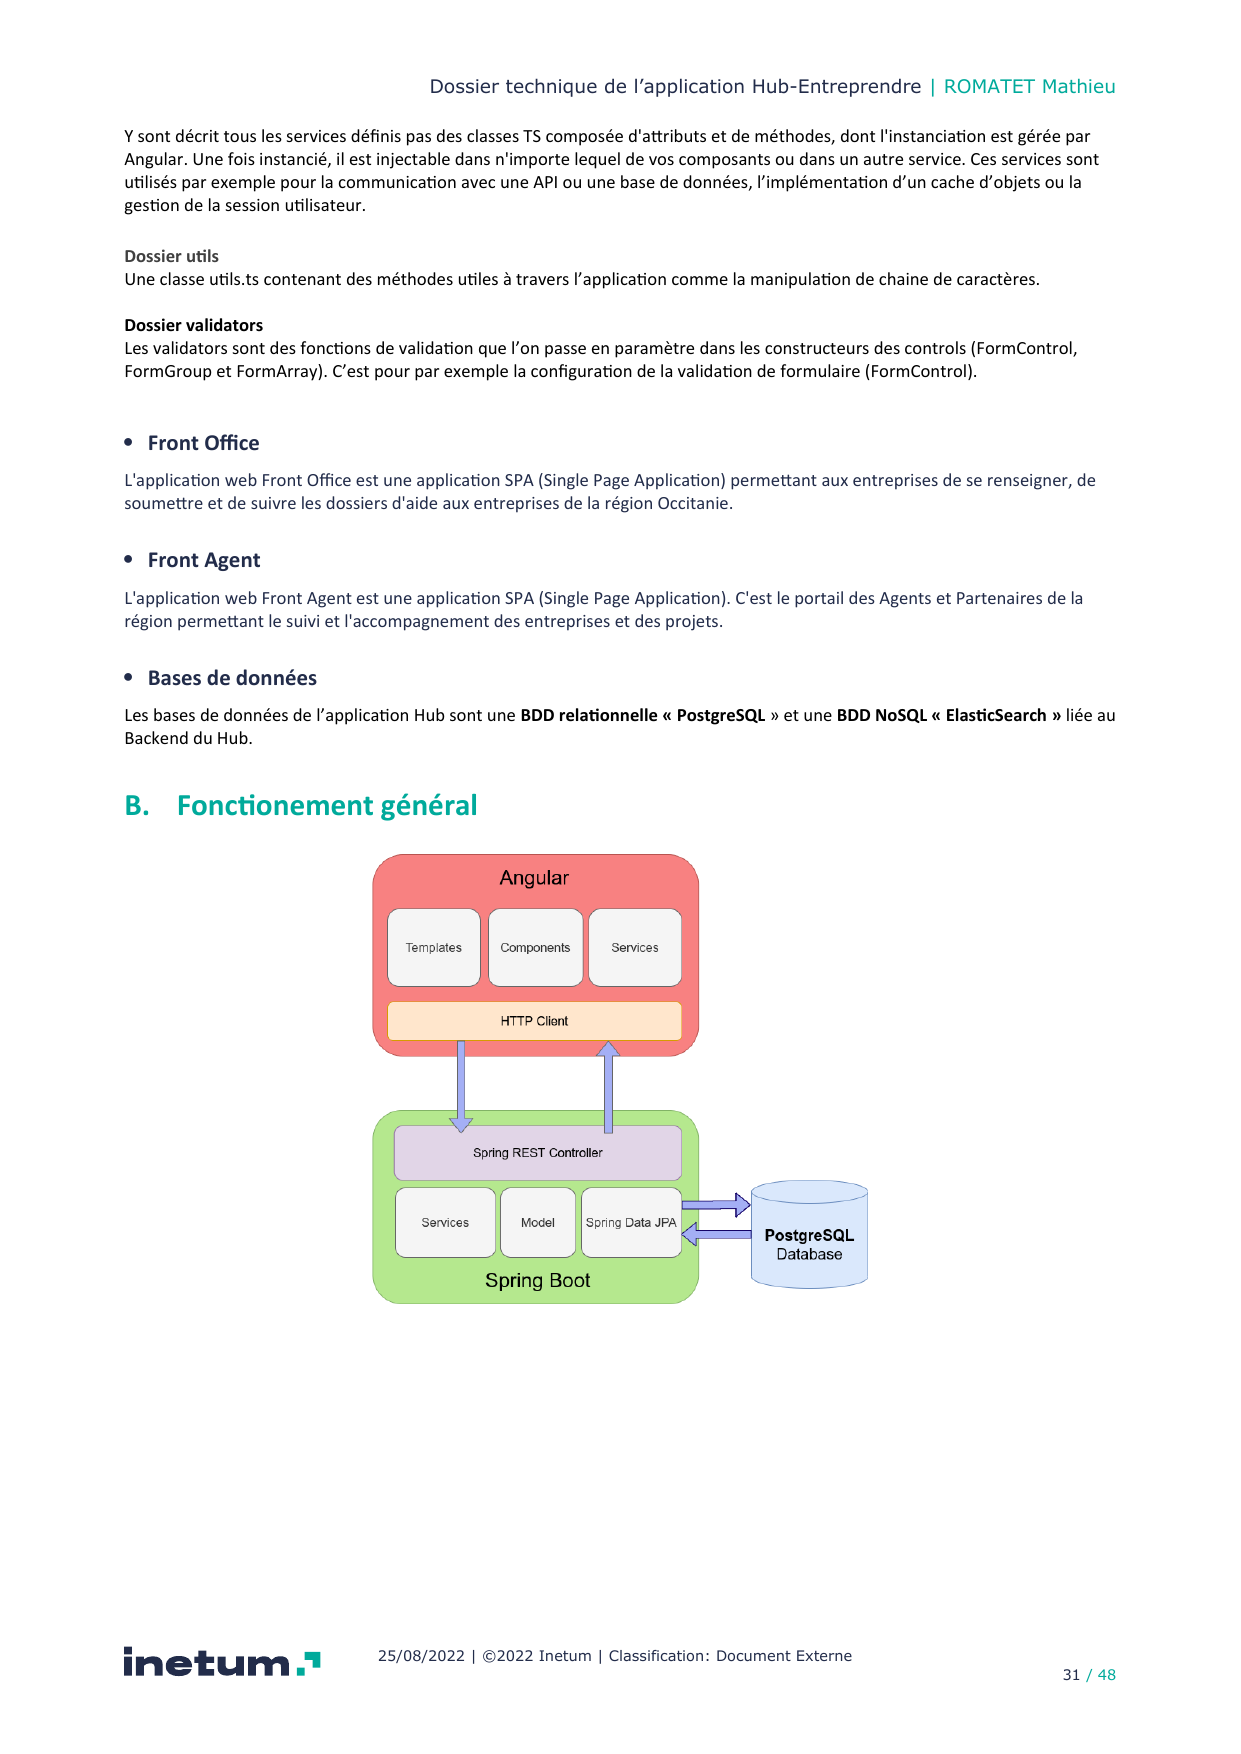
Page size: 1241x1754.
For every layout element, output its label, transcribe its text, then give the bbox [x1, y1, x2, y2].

text L'application web Front Agent est une application SPA (Single Page Application). C'est le portail des Agents et Partenaires de la région permettant le suivi et l'accompagnement des entreprises et des projets. [124, 586, 1116, 632]
picture [372, 854, 868, 1304]
subtitle Fonctionement général [124, 785, 1116, 823]
text Y sont décrit tous les services définis pas des classes TS composée d'attributs et de méthodes, dont l'instanciation est gérée par Angular. Une fois instancié, il est injectable dans n'importe lequel de vos composants ou dans un autre service. Ces services sont utilisés par exemple pour la communication avec une API ou une base de données, l’implémentation d’un cache d’objets ou la gestion de la session utilisateur. [124, 124, 1116, 244]
text Dossier utils [124, 244, 1116, 267]
list Front Agent [124, 545, 1116, 573]
list Front Office [124, 428, 1116, 456]
text Les validators sont des fonctions de validation que l’on passe en paramètre dans les constructeurs des controls (FormControl, FormGroup et FormArray). C’est pour par exemple la configuration de la validation de formulaire (FormControl). [124, 336, 1116, 382]
text Une classe utils.ts contenant des méthodes utiles à travers l’application comme la manipulation de chaine de caractères. Dossier validators [124, 267, 1116, 336]
text Les bases de données de l’application Hub sont une BDD relationnelle « PostgreSQL » et une BDD NoSQL « ElasticSearch » liée au Backend du Hub. [124, 703, 1116, 749]
list Bases de données [124, 663, 1116, 691]
text L'application web Front Office est une application SPA (Single Page Application) permettant aux entreprises de se renseigner, de soumettre et de suivre les dossiers d'aide aux entreprises de la région Occitanie. [124, 468, 1116, 514]
